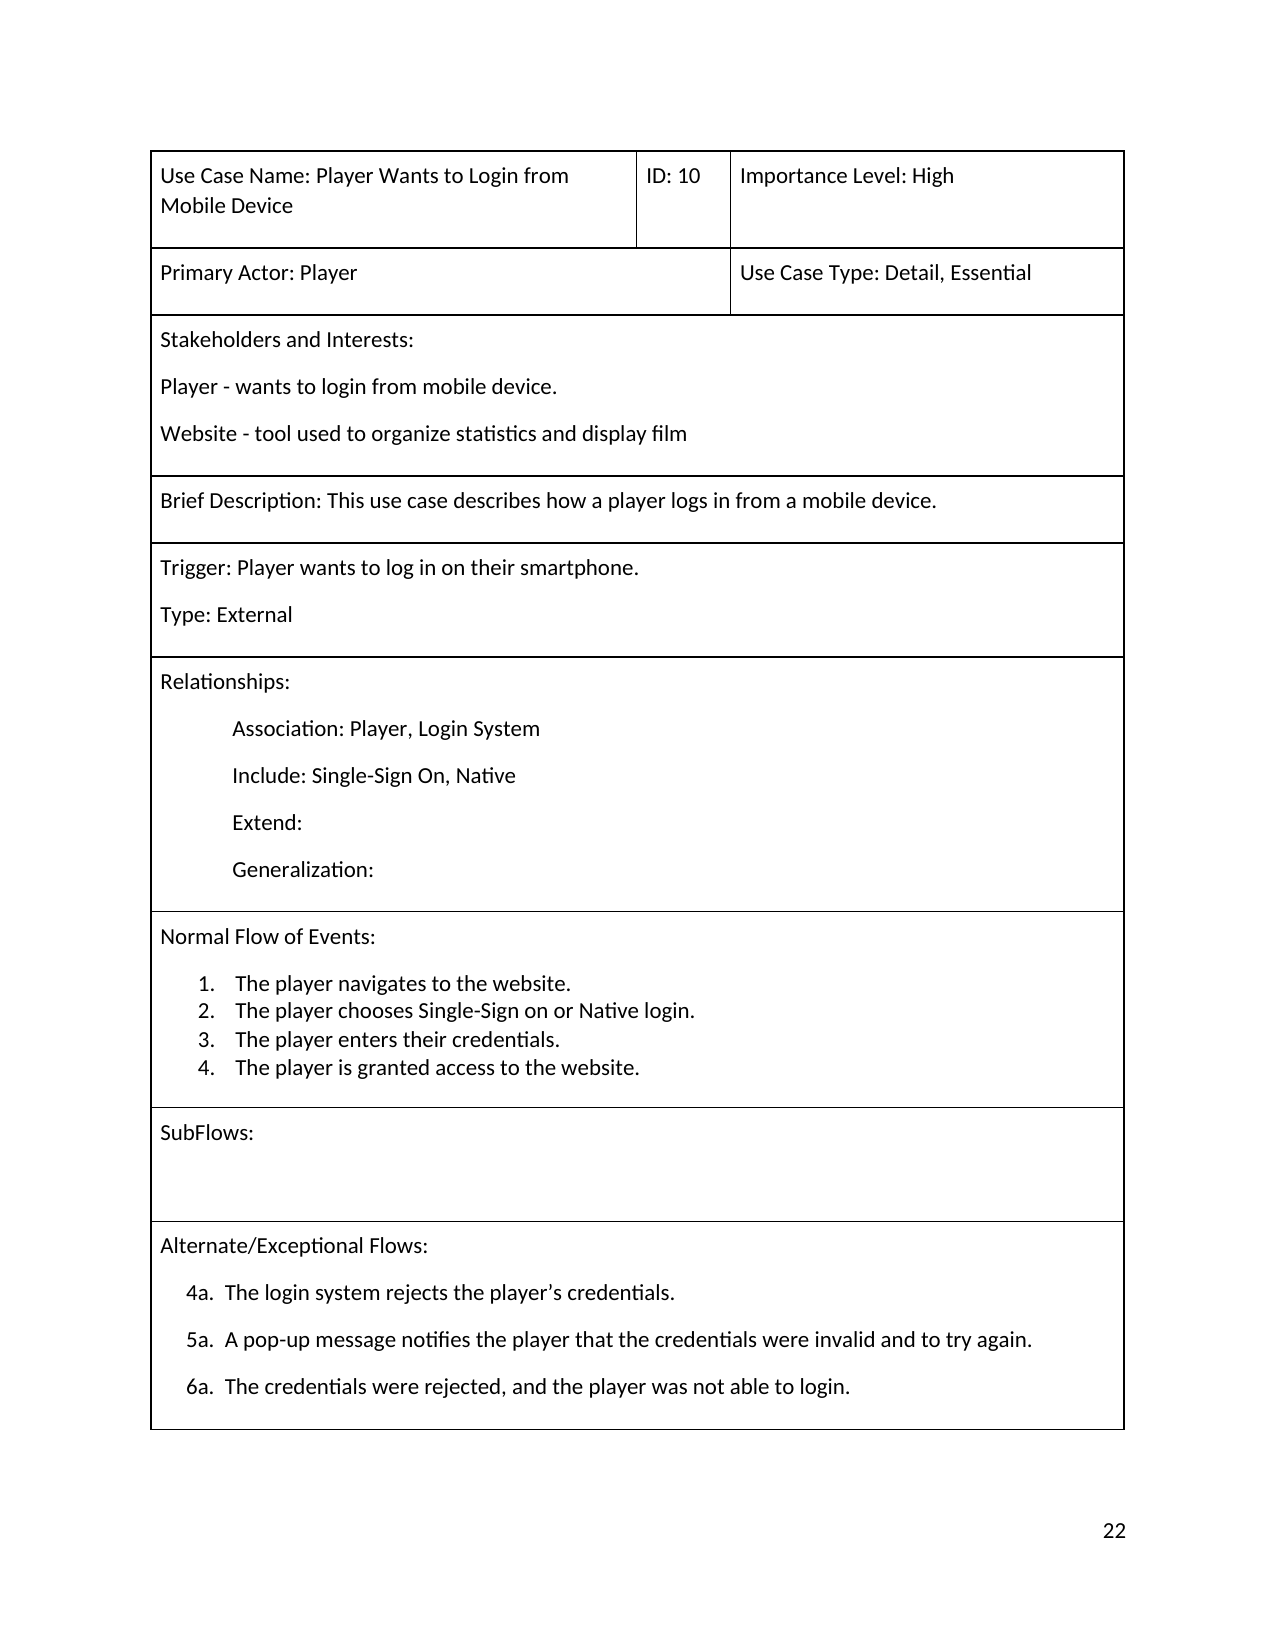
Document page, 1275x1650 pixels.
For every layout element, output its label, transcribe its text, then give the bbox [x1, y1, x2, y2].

table_header Use Case Name: Player Wants to Login from Mobile Device [152, 152, 636, 247]
table_header Importance Level: High [731, 152, 1123, 247]
table_cell Brief Description: This use case describes how a player logs in from a mobile device. [152, 477, 1123, 542]
table_cell Trigger: Player wants to log in on their smartphone. Type: External [152, 544, 1123, 656]
table_cell Alternate/Exceptional Flows: 4a. The login system rejects the player’s credentials. 5a. A pop-up message notifies the player that the credentials were invalid and to try again. 6a. The credentials were rejected, and the player was not able to login. [152, 1222, 1123, 1428]
table_cell Relationships: Association: Player, Login System Include: Single-Sign On, Native Extend: Generalization: [152, 658, 1123, 911]
table_cell SubFlows: [152, 1108, 1123, 1221]
table_cell Stakeholders and Interests: Player - wants to login from mobile device. Website - tool used to organize statistics and display film [152, 316, 1123, 475]
table_header ID: 10 [637, 152, 730, 247]
table_cell Use Case Type: Detail, Essential [731, 249, 1123, 314]
table_cell Primary Actor: Player [152, 249, 730, 314]
table_cell Normal Flow of Events: The player navigates to the website. The player chooses Single-Sign on or Native login. The player enters their credentials. The player is granted access to the website. [152, 912, 1123, 1107]
